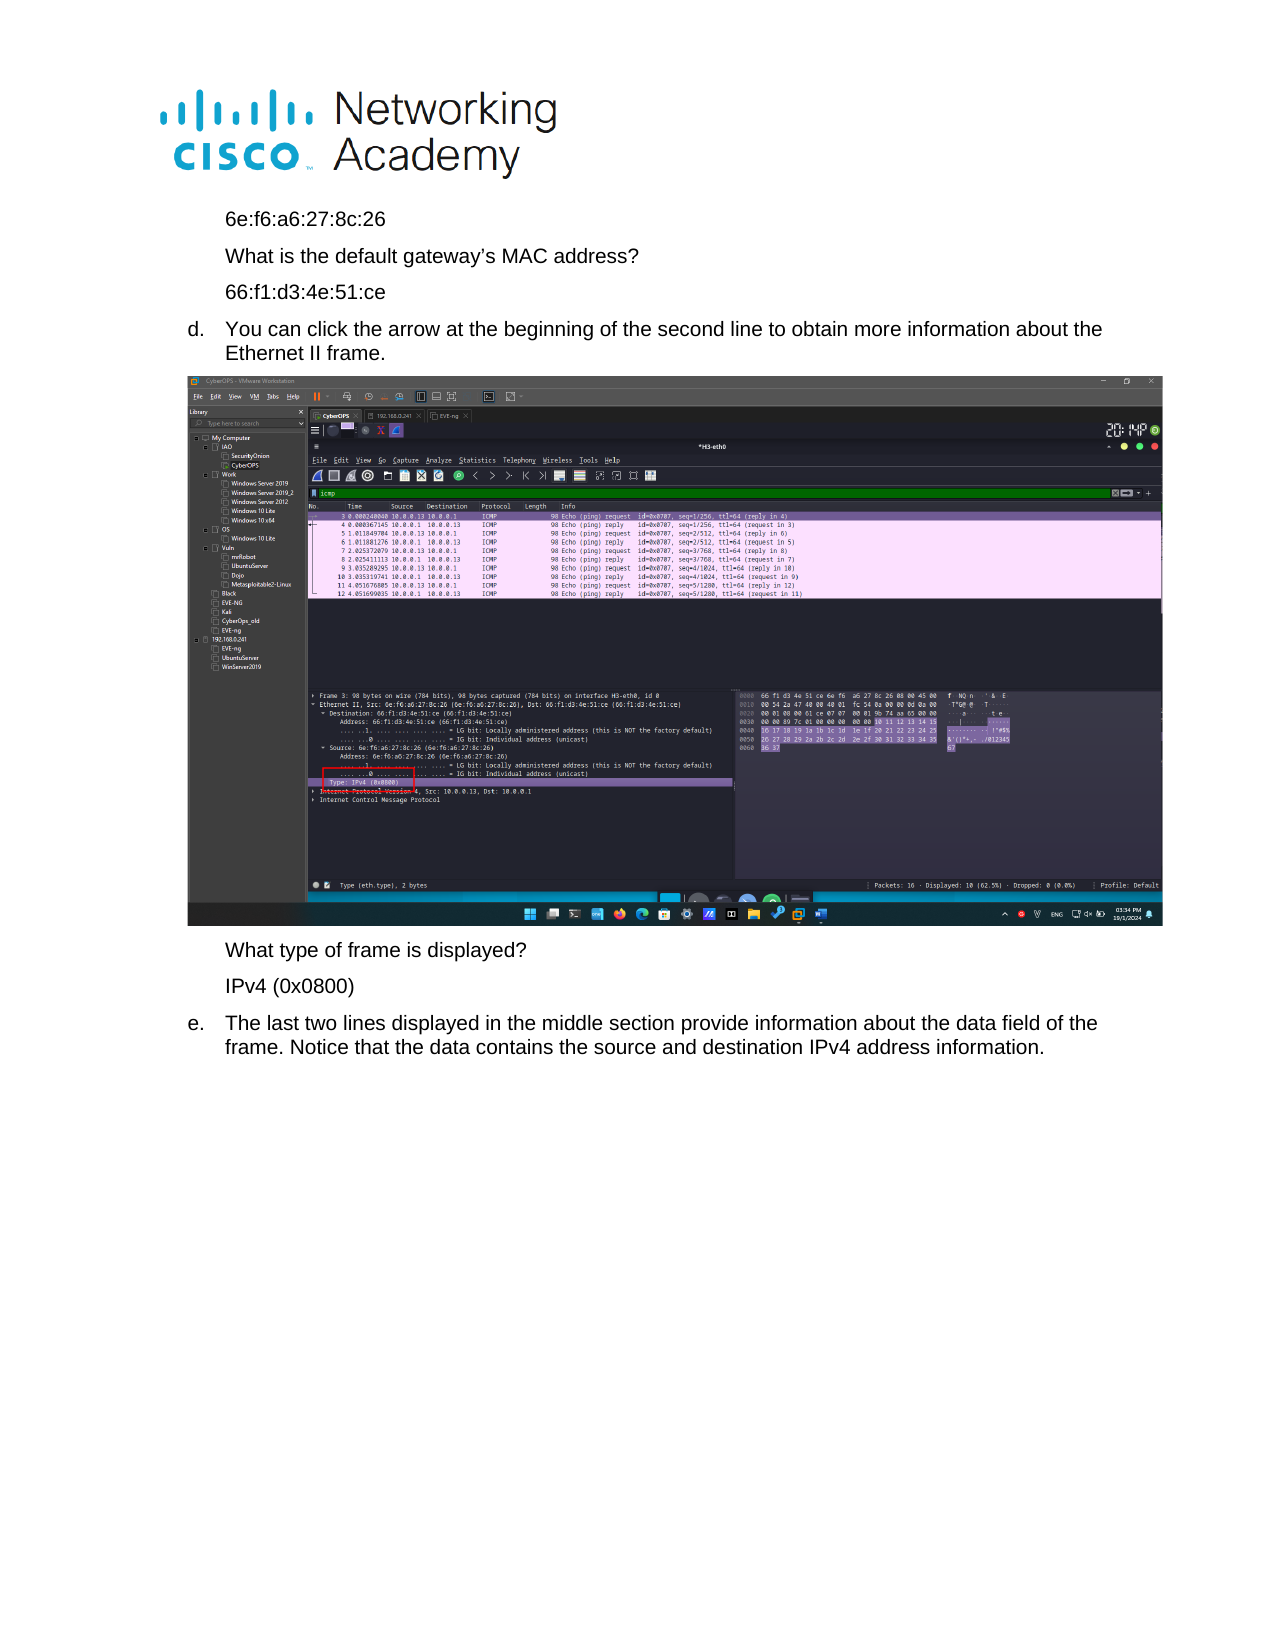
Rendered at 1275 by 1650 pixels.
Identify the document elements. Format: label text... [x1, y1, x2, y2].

list You can click the arrow at the beginning of the second line to obtain more information about the Ethernet II frame. [187, 316, 1125, 364]
text 6e:f6:a6:27:8c:26 [225, 207, 1125, 231]
text What is the default gateway’s MAC address? [225, 243, 1125, 267]
list The last two lines displayed in the middle section provide information about the data field of the frame. Notice that the data contains the source and destination IPv4 address information. [187, 1011, 1125, 1058]
text IPv4 (0x0800) [225, 974, 1125, 998]
text 66:f1:d3:4e:51:ce [225, 280, 1125, 304]
text What type of frame is displayed? [225, 938, 1125, 962]
picture [150, 75, 575, 207]
picture [187, 376, 1163, 926]
